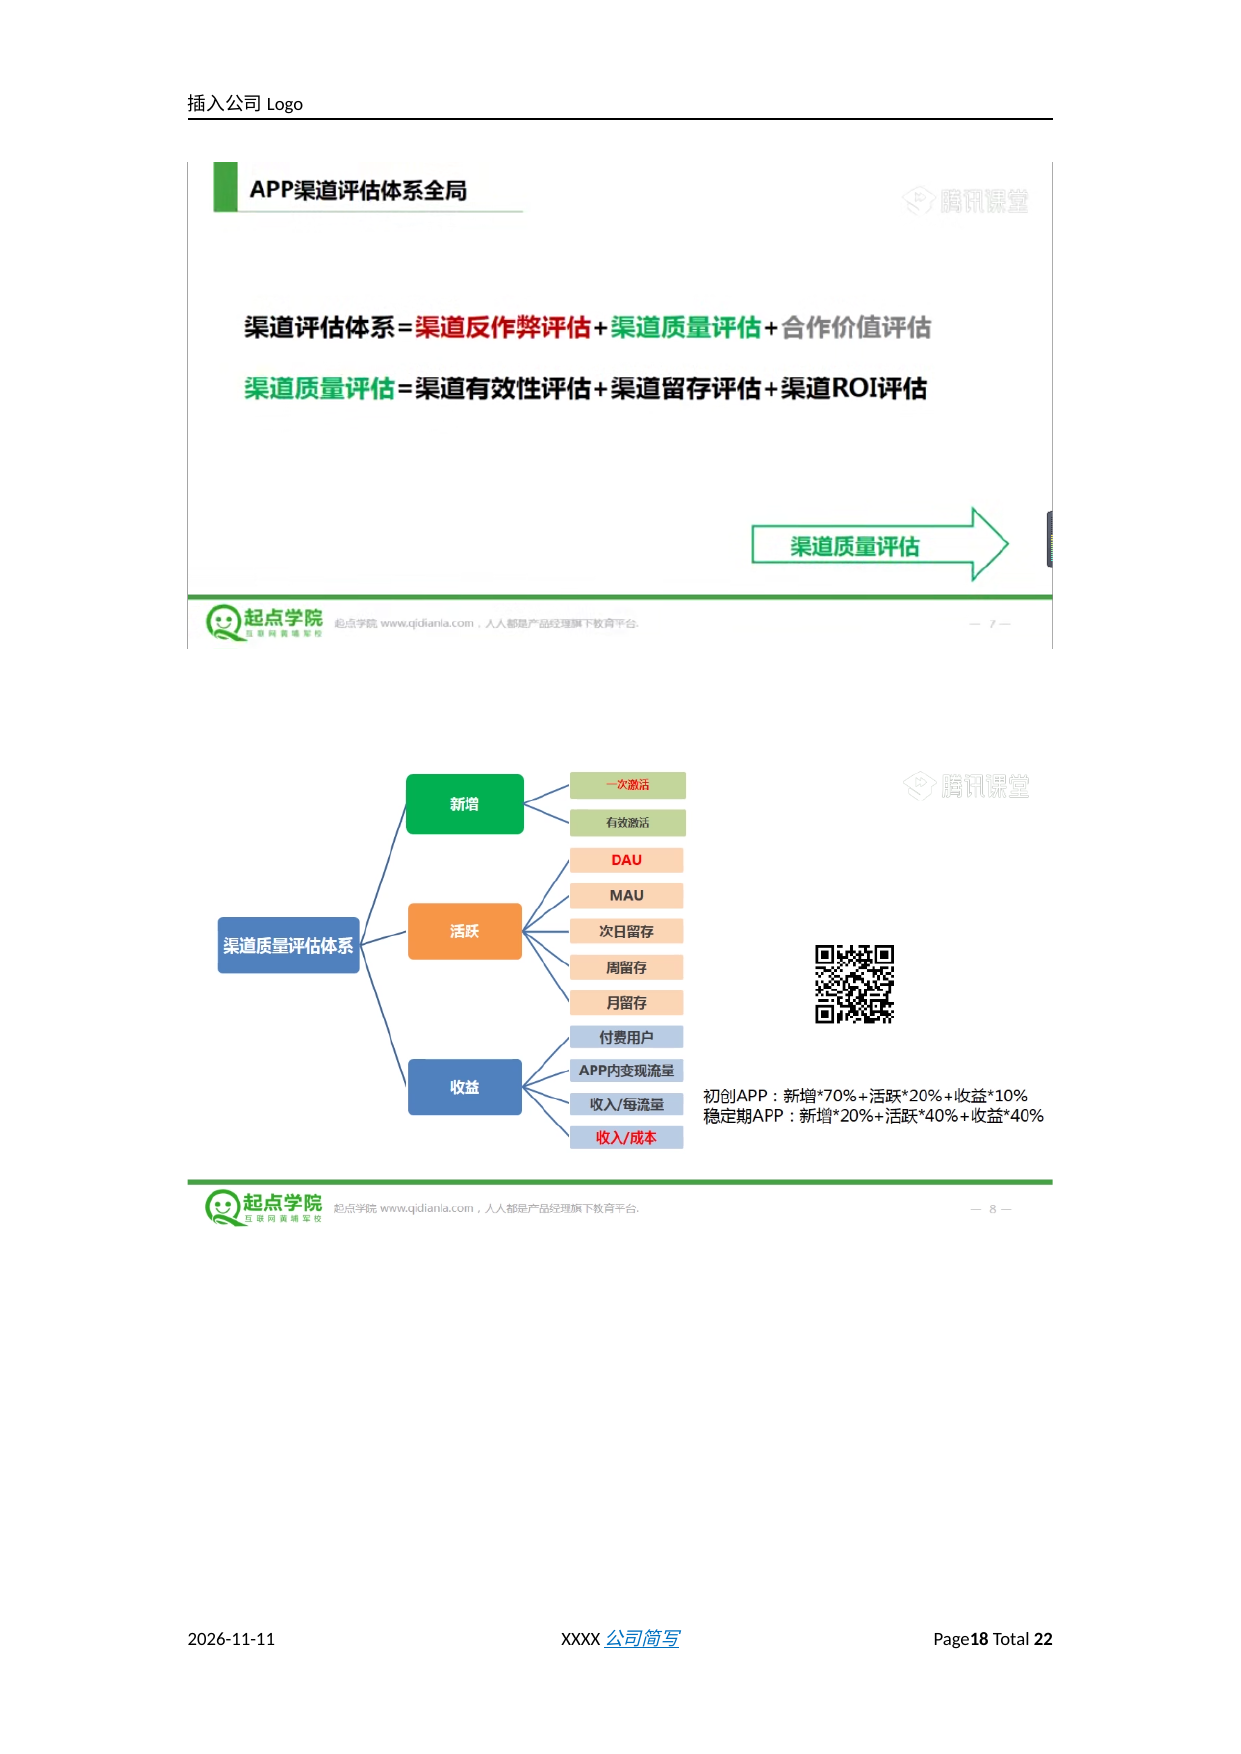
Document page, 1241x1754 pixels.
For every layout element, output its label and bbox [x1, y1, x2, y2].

picture [187, 162, 1053, 649]
picture [187, 747, 1053, 1234]
